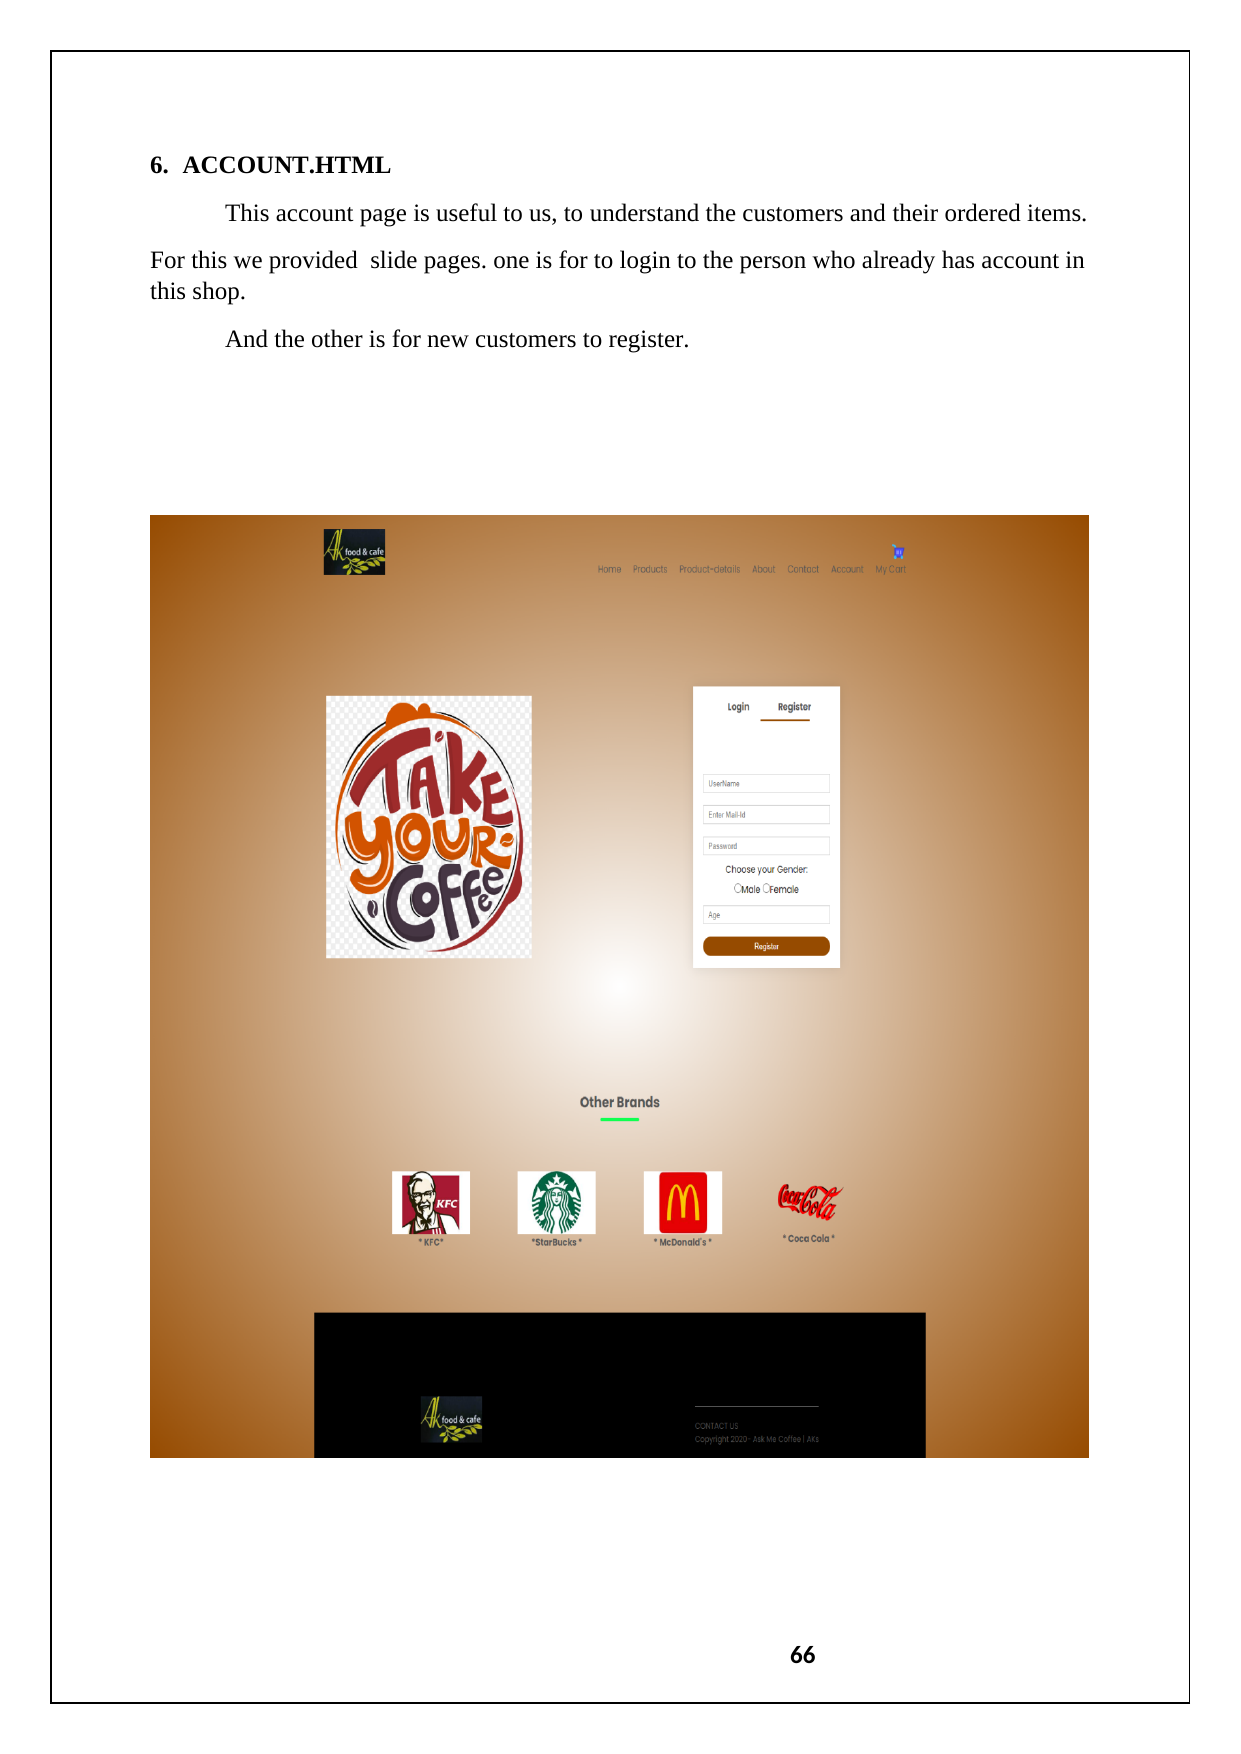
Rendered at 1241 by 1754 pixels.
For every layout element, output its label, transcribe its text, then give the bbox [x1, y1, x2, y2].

list For this we provided slide pages. one is for to login to the person who already has account in this shop. [150, 245, 1090, 305]
picture [150, 515, 1089, 1458]
list ACCOUNT.HTML [150, 150, 1090, 179]
list This account page is useful to us, to understand the customers and their ordered items. [150, 198, 1090, 226]
list And the other is for new customers to register. [150, 324, 1090, 353]
